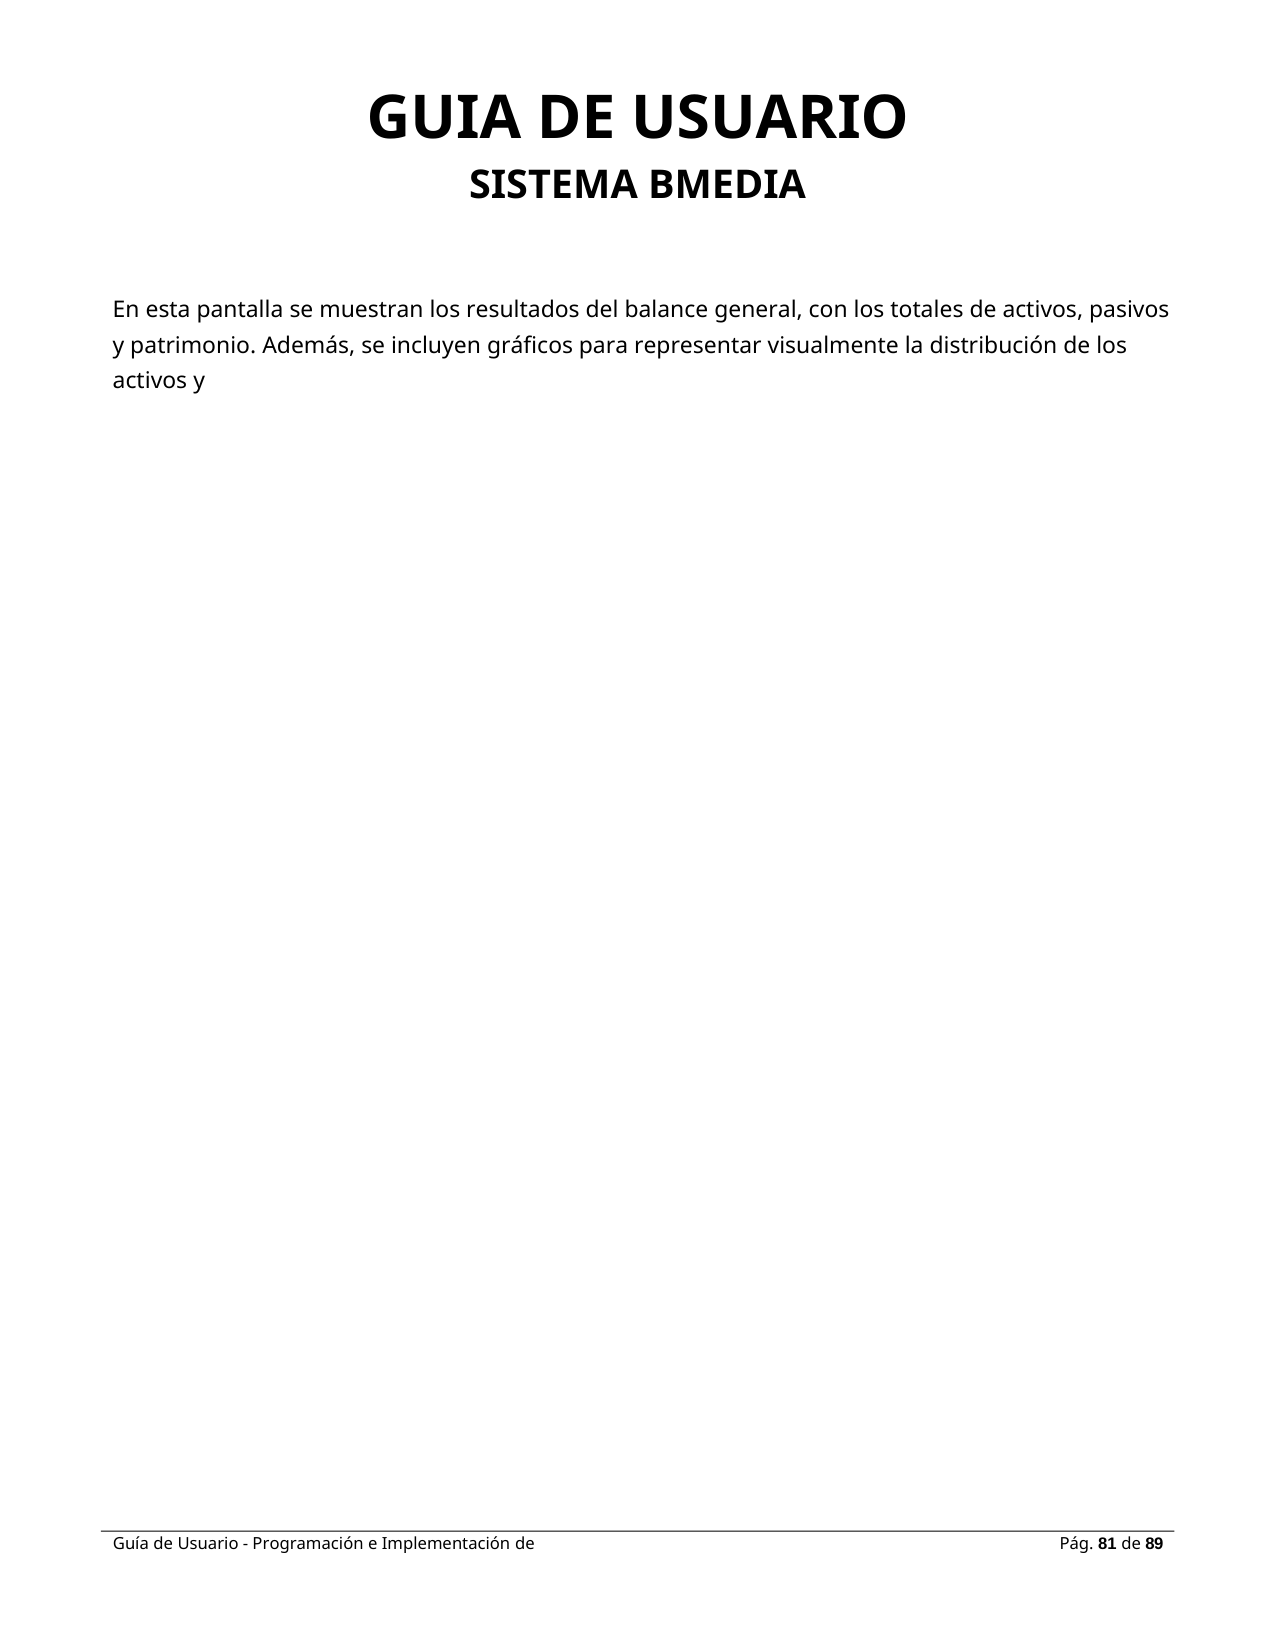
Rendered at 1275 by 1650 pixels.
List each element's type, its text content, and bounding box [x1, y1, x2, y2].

text En esta pantalla se muestran los resultados del balance general, con los totales de activos, pasivos y patrimonio. Además, se incluyen gráficos para representar visualmente la distribución de los activos y [112, 293, 1175, 396]
